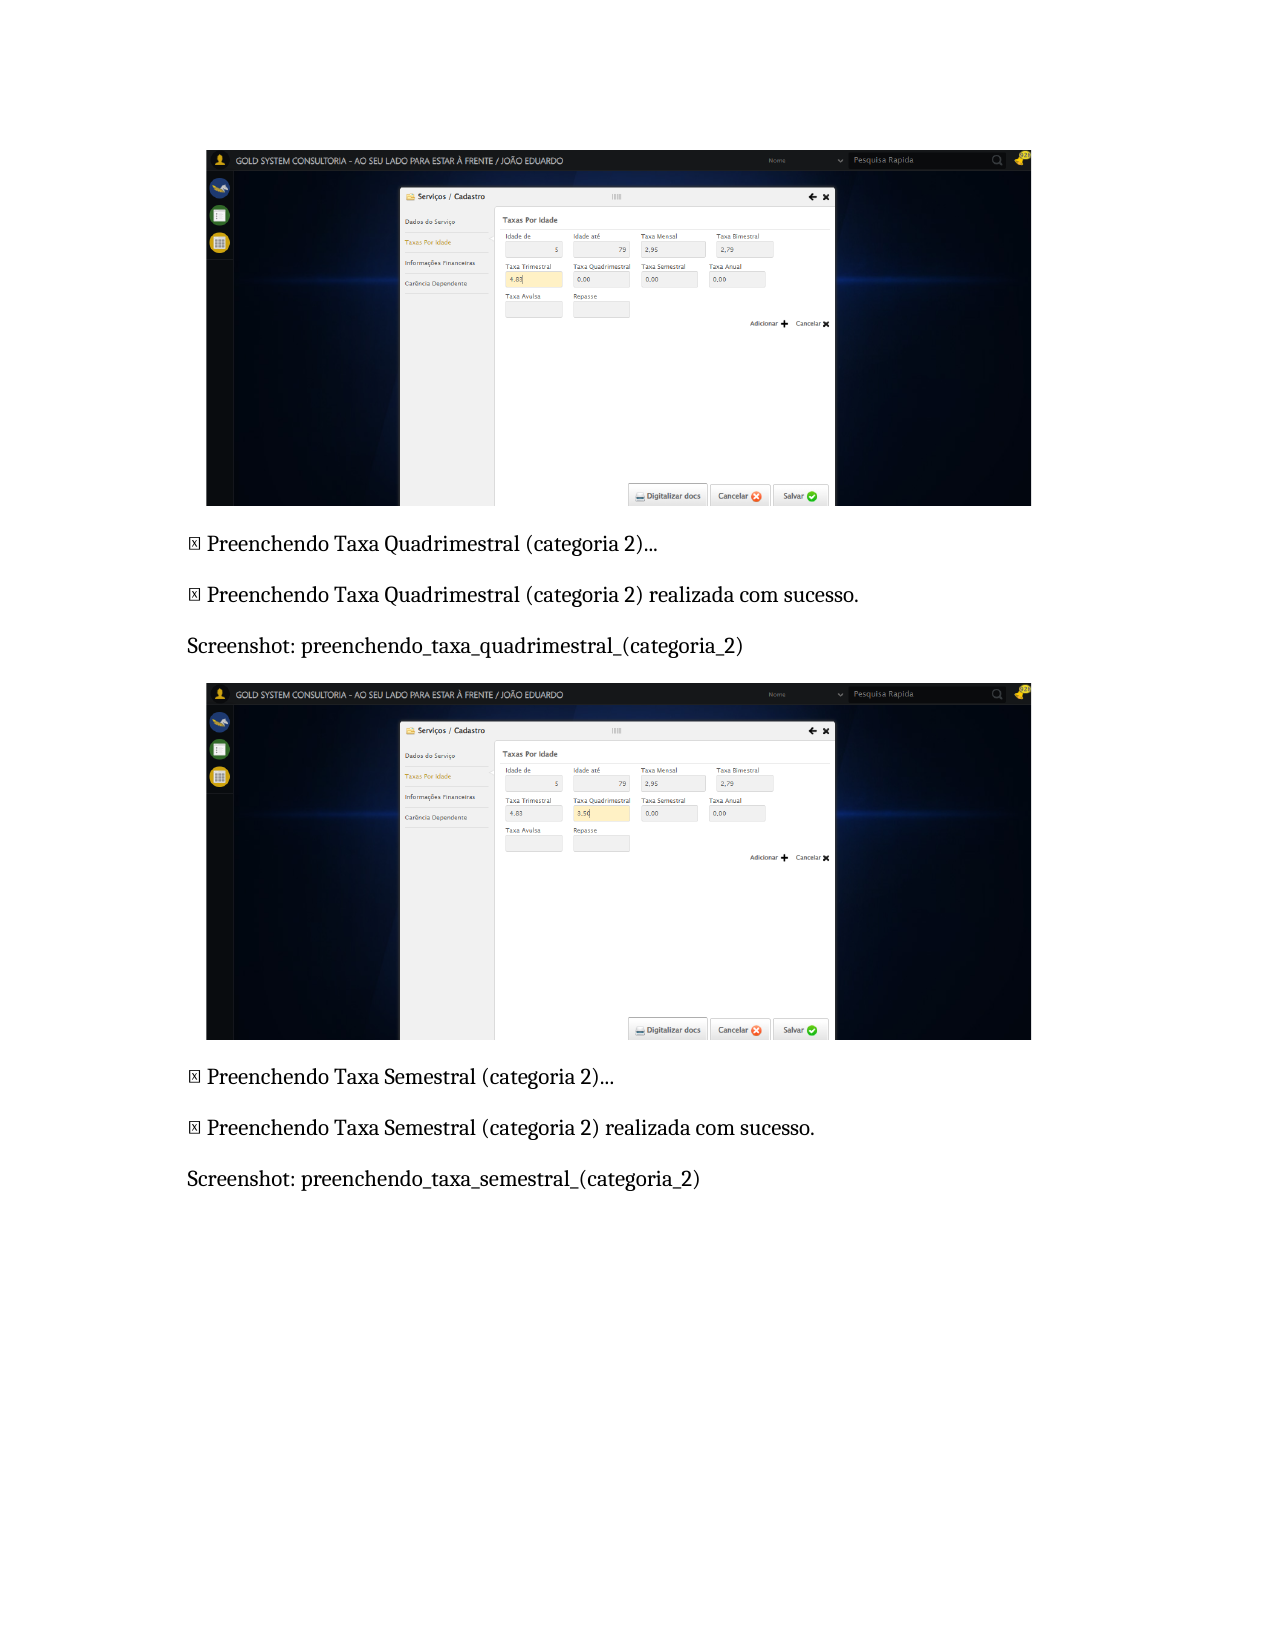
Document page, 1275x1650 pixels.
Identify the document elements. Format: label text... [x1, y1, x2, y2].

text Screenshot: preenchendo_taxa_semestral_(categoria_2) [187, 1166, 1087, 1192]
picture [206, 683, 1032, 1040]
text ✅ Preenchendo Taxa Semestral (categoria 2) realizada com sucesso. [187, 1115, 1087, 1141]
picture [206, 150, 1032, 506]
text 🔄 Preenchendo Taxa Quadrimestral (categoria 2)... [187, 530, 1087, 557]
text Screenshot: preenchendo_taxa_quadrimestral_(categoria_2) [187, 632, 1087, 659]
text ✅ Preenchendo Taxa Quadrimestral (categoria 2) realizada com sucesso. [187, 581, 1087, 608]
text 🔄 Preenchendo Taxa Semestral (categoria 2)... [187, 1064, 1087, 1090]
